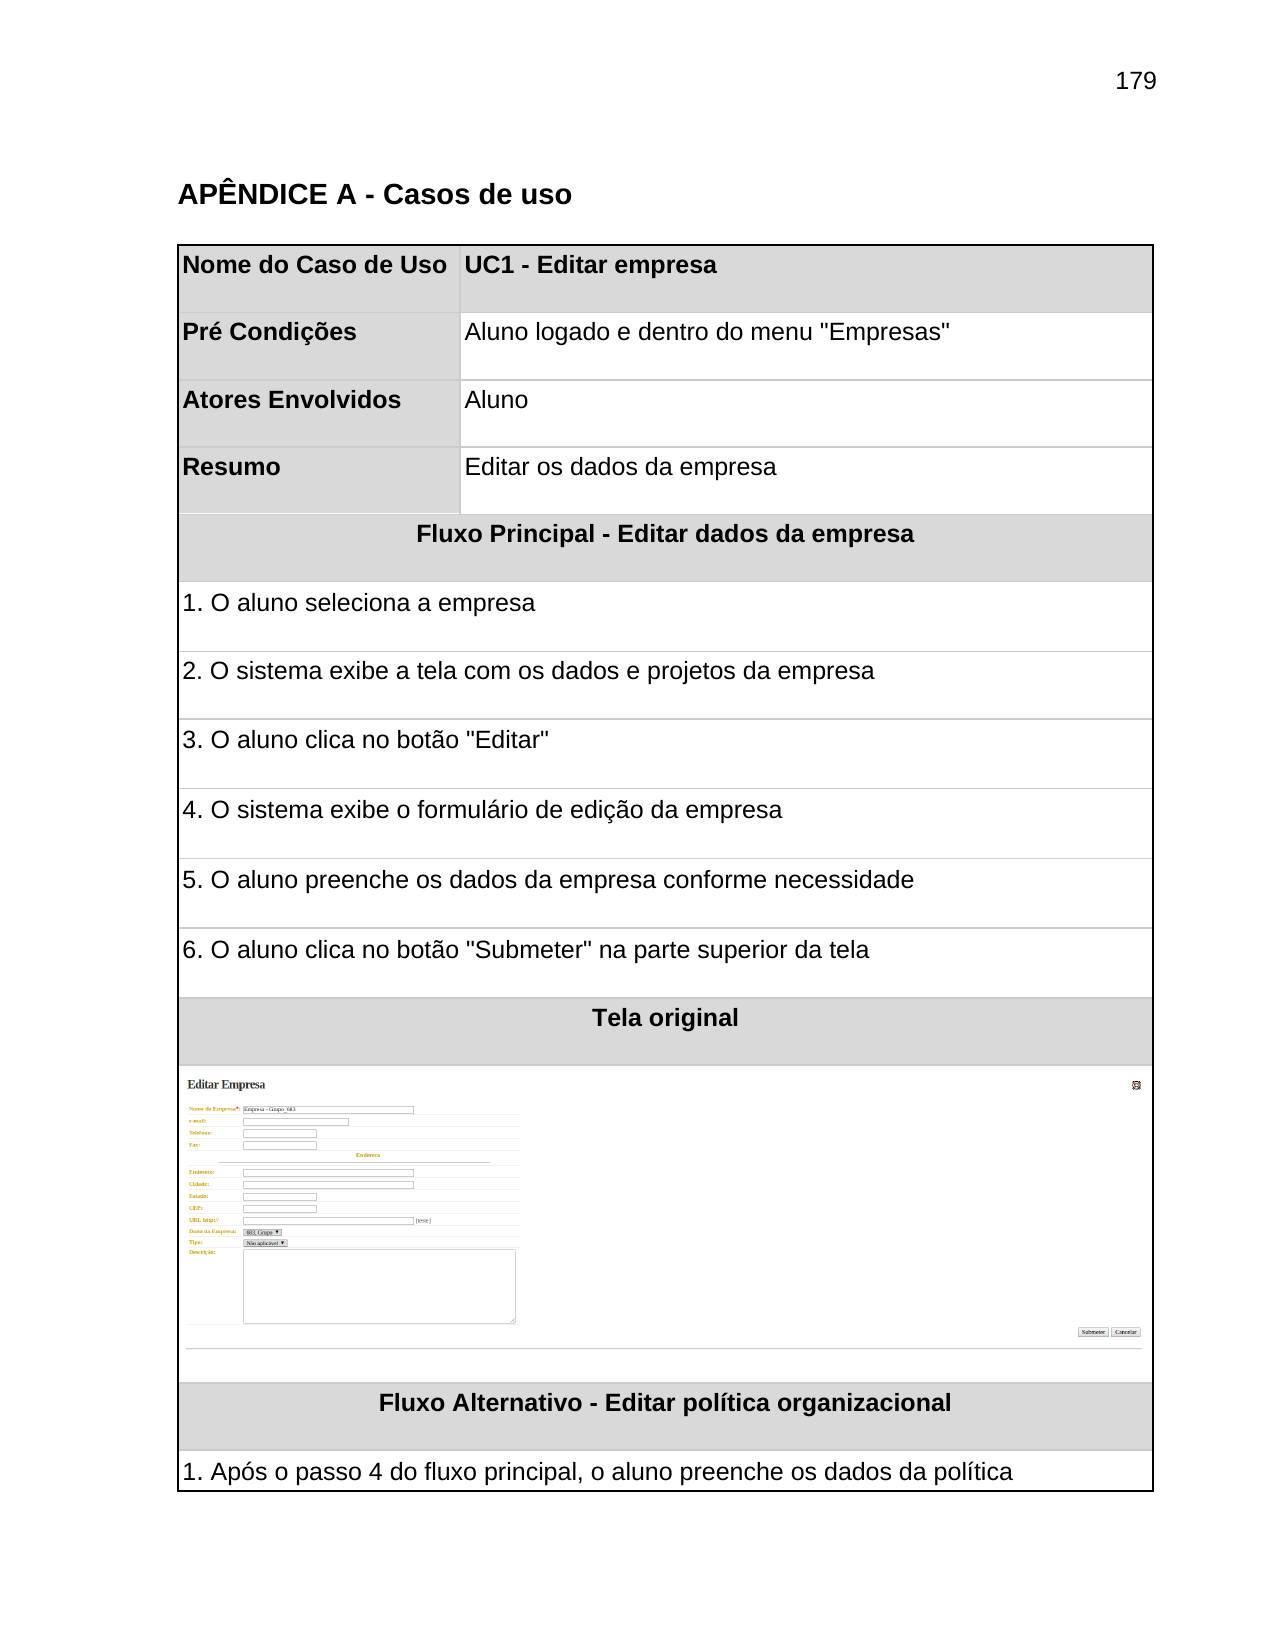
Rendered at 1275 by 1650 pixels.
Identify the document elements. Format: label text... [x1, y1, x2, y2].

table_cell Tela original [179, 999, 1152, 1064]
table_cell 2. O sistema exibe a tela com os dados e projetos da empresa [179, 652, 1152, 718]
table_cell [179, 1451, 1152, 1490]
table_cell 5. O aluno preenche os dados da empresa conforme necessidade [179, 859, 1152, 927]
table_cell [179, 1066, 1152, 1382]
table_cell Editar os dados da empresa [461, 448, 1152, 513]
table_cell 4. O sistema exibe o formulário de edição da empresa [179, 789, 1152, 857]
table_cell Aluno [461, 381, 1152, 446]
table_cell 1. O aluno seleciona a empresa [179, 582, 1152, 651]
table_header Nome do Caso de Uso [179, 246, 459, 312]
table_cell 6. O aluno clica no botão "Submeter" na parte superior da tela [179, 929, 1152, 997]
table_cell Atores Envolvidos [179, 381, 459, 446]
picture [182, 1070, 1148, 1350]
table_cell Resumo [179, 448, 459, 513]
table_cell Pré Condições [179, 313, 459, 379]
table_cell 3. O aluno clica no botão "Editar" [179, 720, 1152, 788]
table_header UC1 - Editar empresa [461, 246, 1152, 312]
table_cell Fluxo Alternativo - Editar política organizacional [179, 1384, 1152, 1449]
subtitle APÊNDICE A - Casos de uso [177, 177, 1157, 211]
table_cell Fluxo Principal - Editar dados da empresa [179, 515, 1152, 581]
table_cell Aluno logado e dentro do menu "Empresas" [461, 313, 1152, 379]
